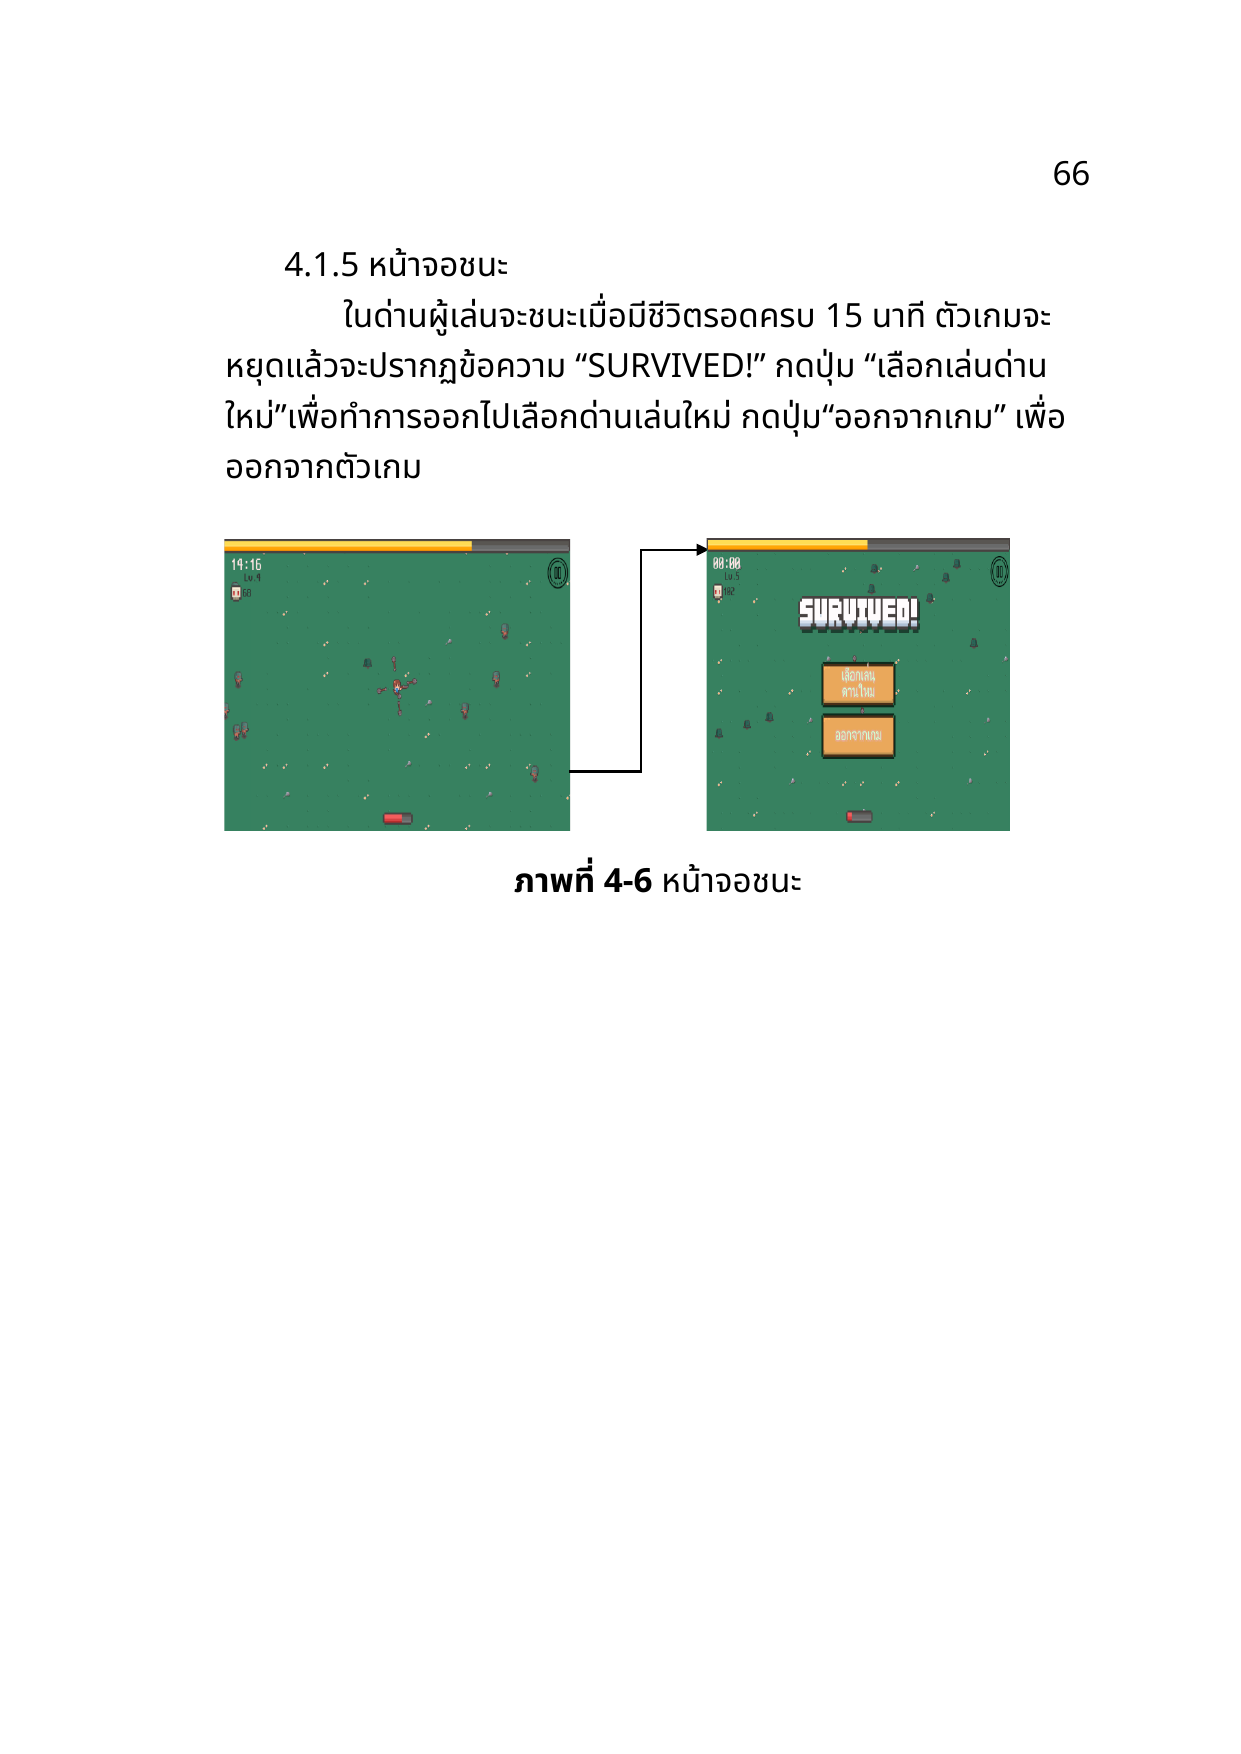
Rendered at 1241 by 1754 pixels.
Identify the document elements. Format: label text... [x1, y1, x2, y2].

text ภาพที่ 4-6 หน้าจอชนะ [225, 857, 1090, 907]
picture [706, 538, 1010, 831]
text 4.1.5 หน้าจอชนะ [225, 241, 1090, 291]
picture [224, 539, 571, 831]
text ในด่านผู้เล่นจะชนะเมื่อมีชีวิตรอดครบ 15 นาที ตัวเกมจะหยุดแล้วจะปรากฏข้อความ “SURVIVED!” กดปุ่ม “เลือกเล่นด่านใหม่”เพื่อทำการออกไปเลือกด่านเล่นใหม่ กดปุ่ม“ออกจากเกม” เพื่อออกจากตัวเกม [225, 291, 1090, 493]
